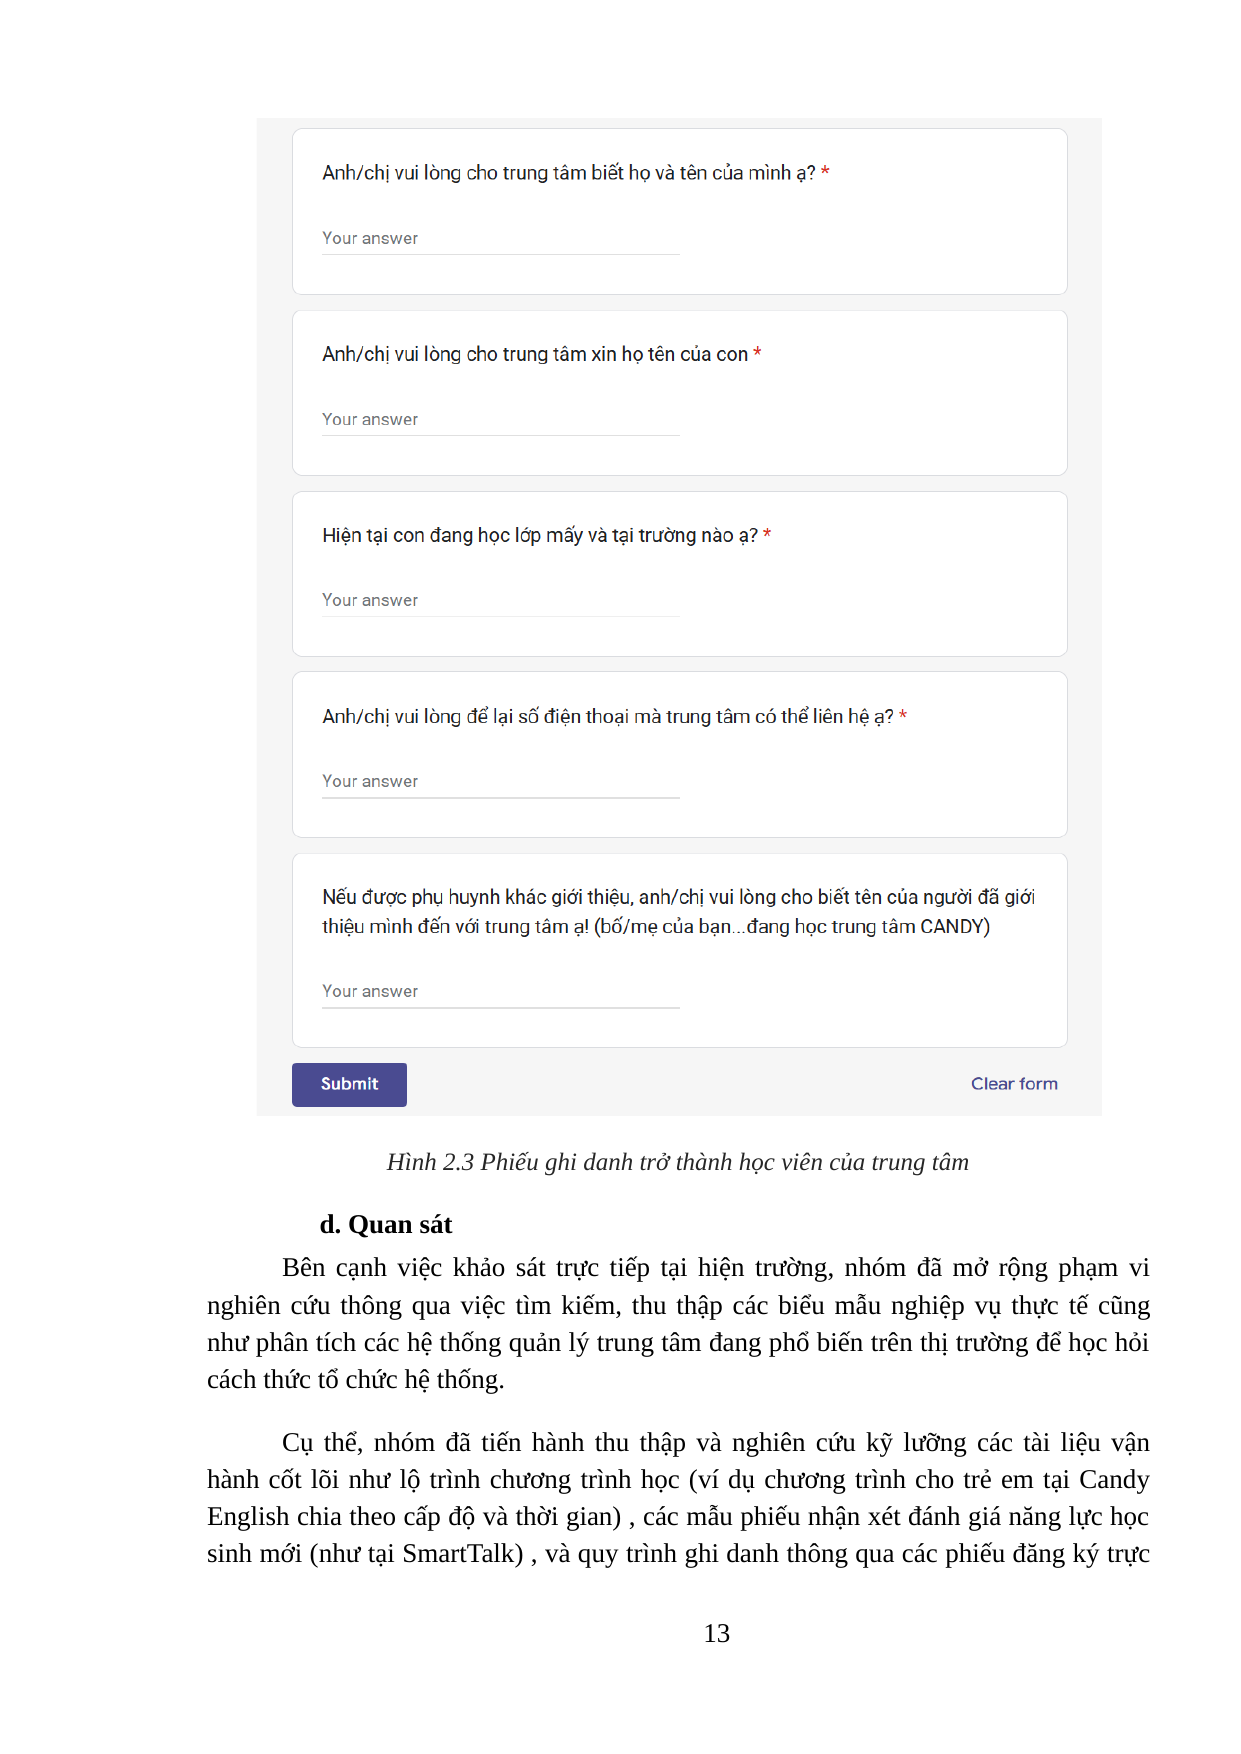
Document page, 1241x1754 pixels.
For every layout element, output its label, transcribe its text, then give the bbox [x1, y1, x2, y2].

subtitle Quan sát [319, 1208, 1152, 1239]
picture [256, 118, 1102, 1116]
text Bên cạnh việc khảo sát trực tiếp tại hiện trường, nhóm đã mở rộng phạm vi nghiên cứu thông qua việc tìm kiếm, thu thập các biểu mẫu nghiệp vụ thực tế cũng như phân tích các hệ thống quản lý trung tâm đang phổ biến trên thị trường để học hỏi cách thức tổ chức hệ thống. [207, 1251, 1152, 1394]
text Hình 2.3 Phiếu ghi danh trở thành học viên của trung tâm [207, 1147, 1152, 1176]
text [207, 1426, 1152, 1569]
